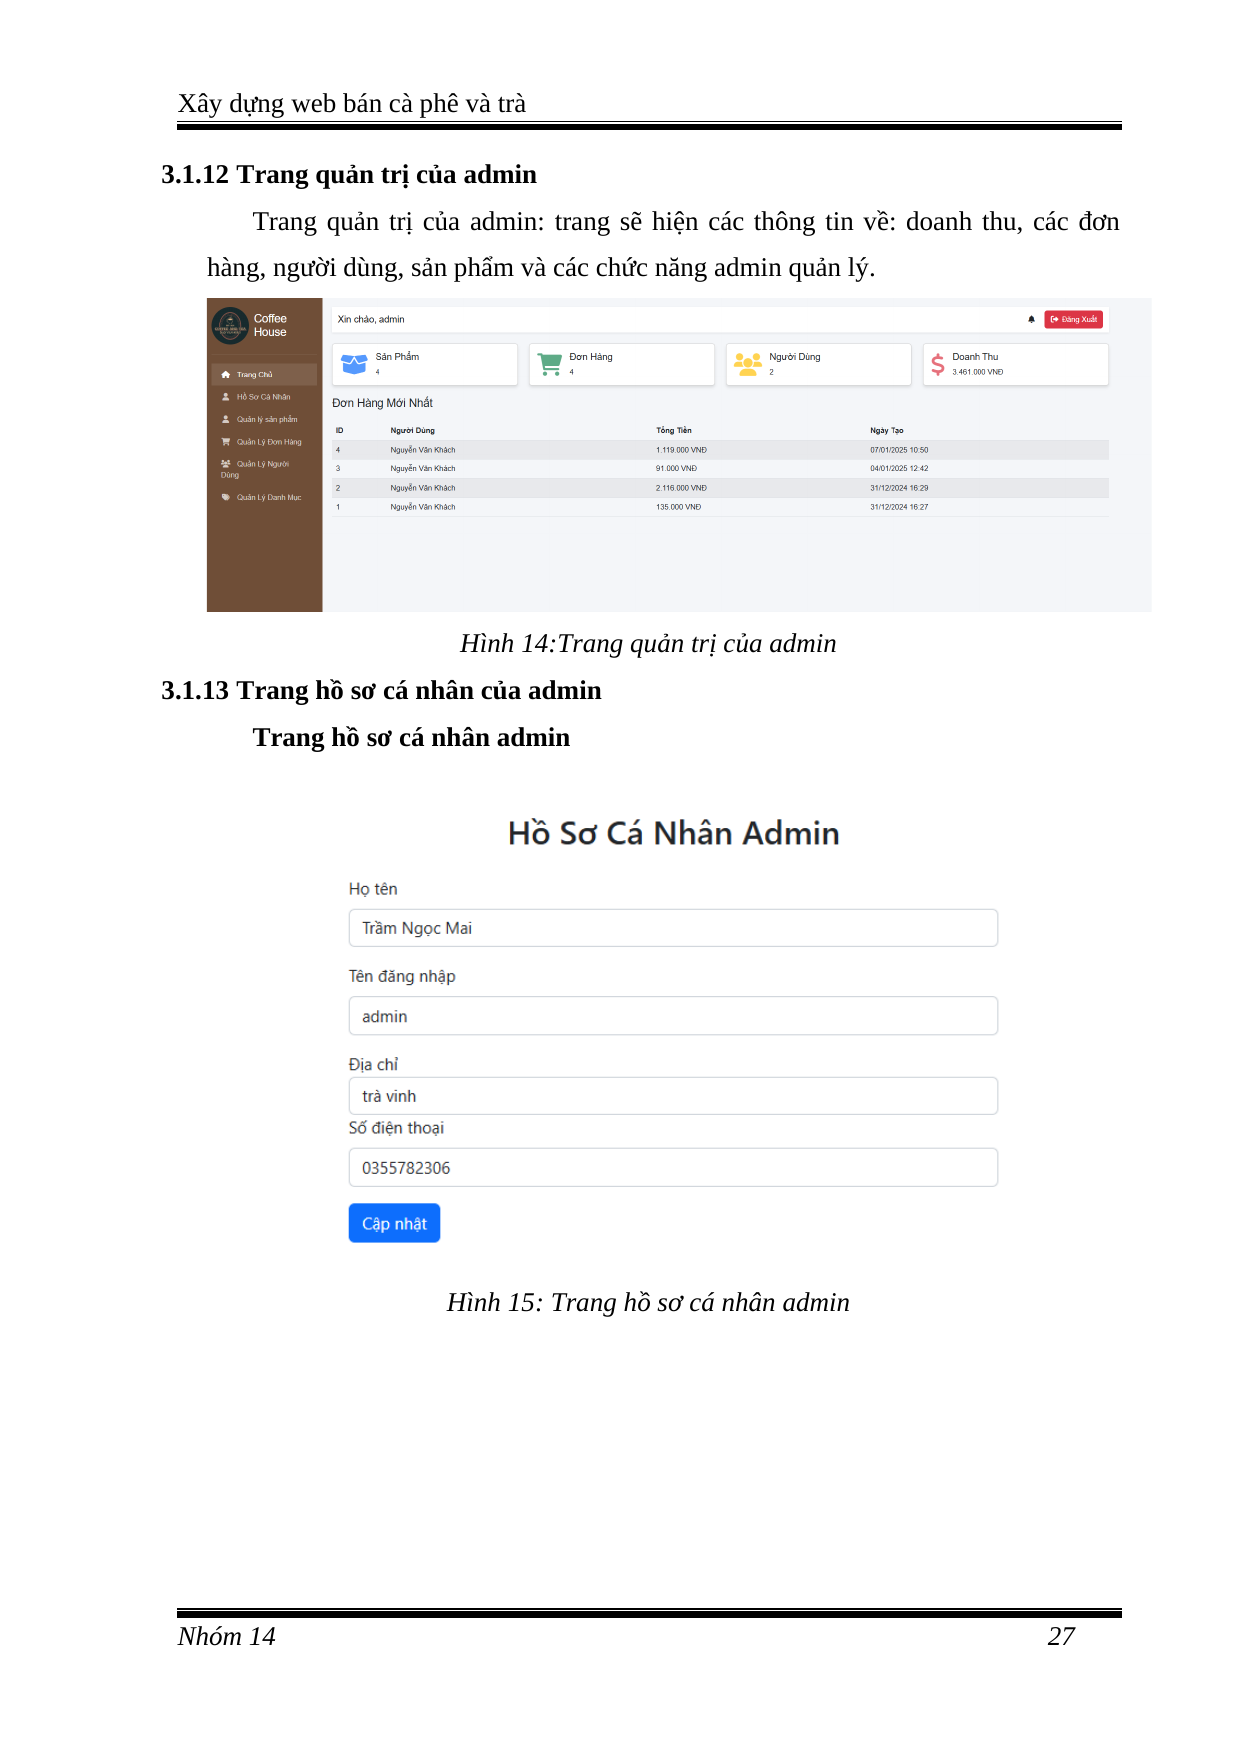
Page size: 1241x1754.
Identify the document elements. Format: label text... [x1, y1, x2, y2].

picture [206, 298, 1152, 612]
picture [206, 767, 1066, 1271]
subtitle Trang hồ sơ cá nhân của admin [161, 674, 1122, 705]
text Trang hồ sơ cá nhân admin [207, 721, 1122, 752]
text Hình 15: Trang hồ sơ cá nhân admin [177, 1286, 1122, 1317]
text Trang quản trị của admin: trang sẽ hiện các thông tin về: doanh thu, các đơn hàng, người dùng, sản phẩm và các chức năng admin quản lý. [207, 205, 1122, 283]
subtitle Trang quản trị của admin [161, 158, 1122, 189]
text Hình 14:Trang quản trị của admin [177, 627, 1122, 659]
